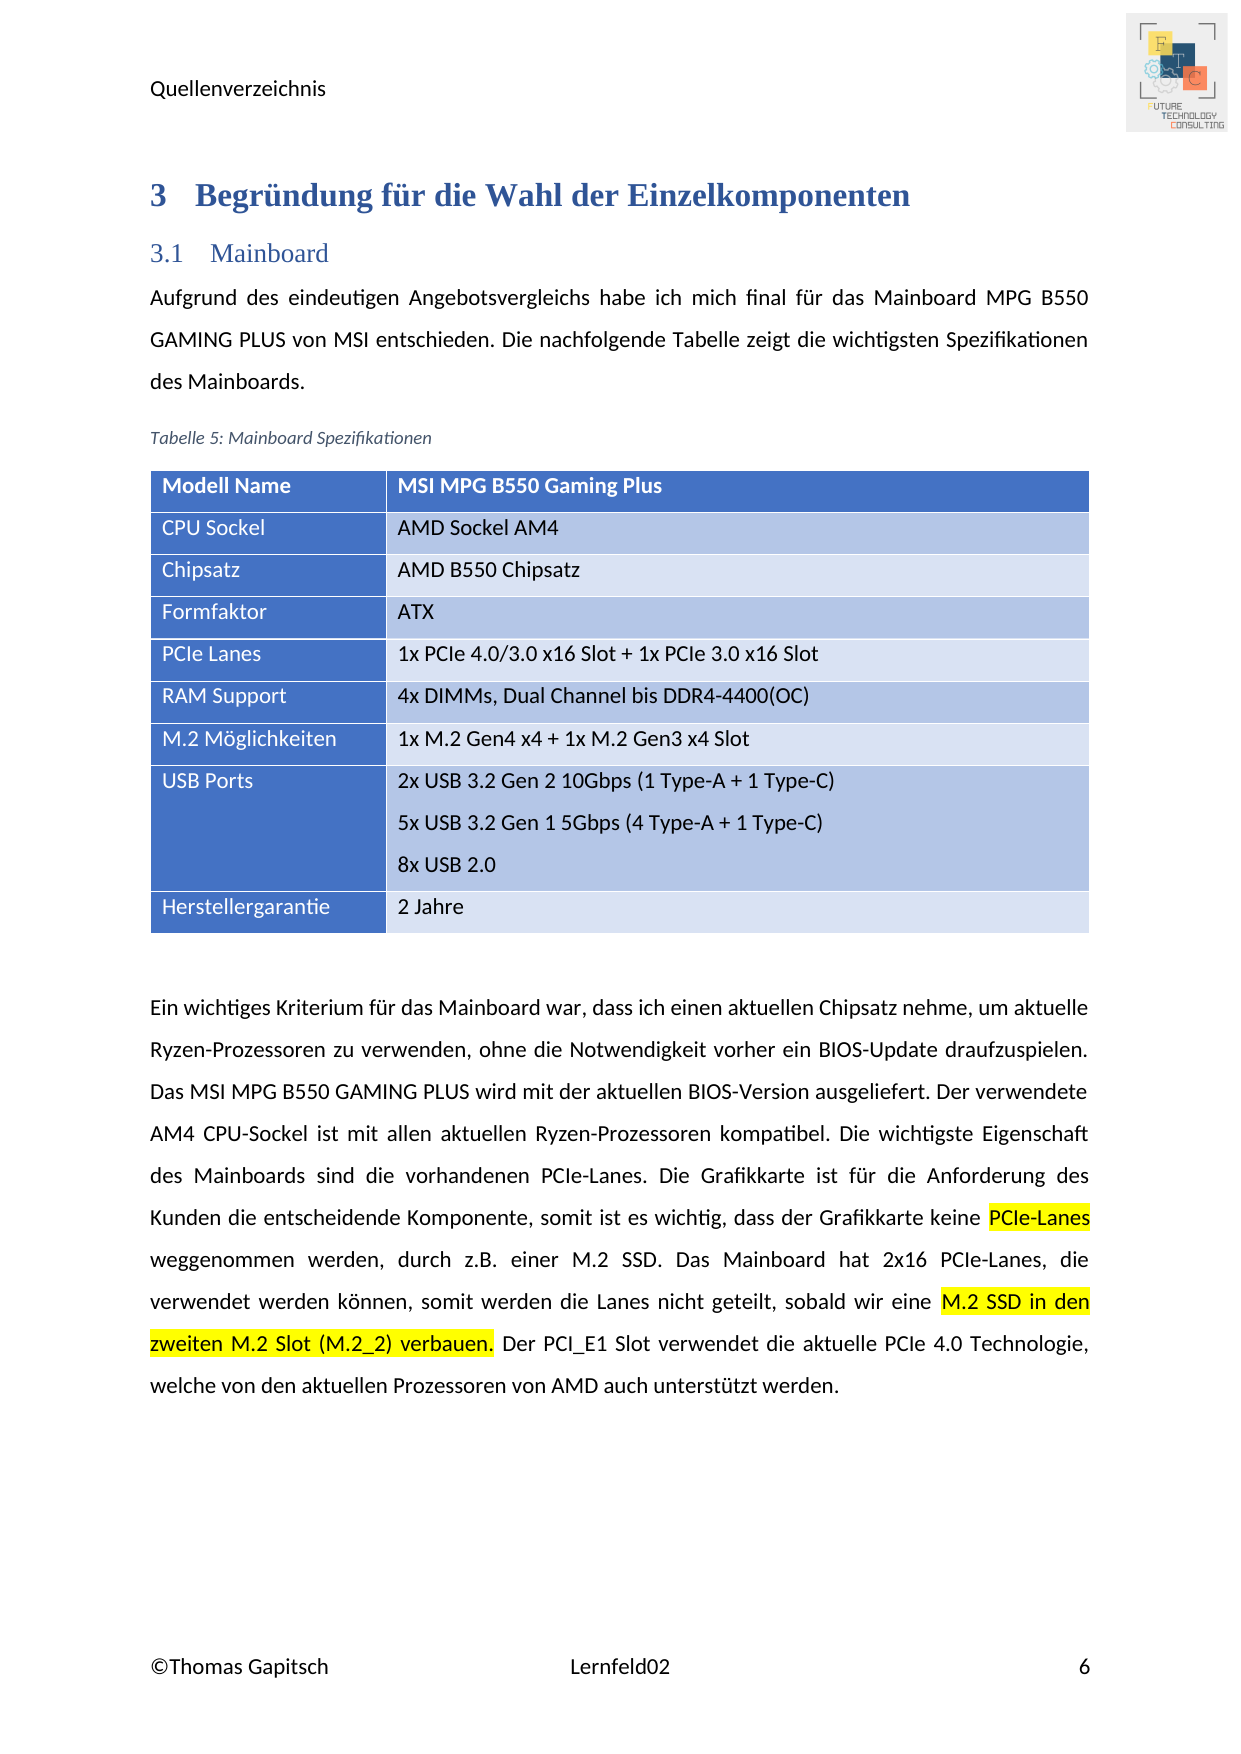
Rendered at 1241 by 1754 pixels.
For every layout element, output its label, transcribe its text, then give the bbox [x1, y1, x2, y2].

table_cell AMD Sockel AM4 [387, 513, 1089, 554]
table_cell USB Ports [151, 766, 386, 891]
table_header Modell Name [151, 471, 386, 512]
subtitle Begründung für die Wahl der Einzelkomponenten [150, 175, 1090, 213]
text Aufgrund des eindeutigen Angebotsvergleichs habe ich mich final für das Mainboard MPG B550 GAMING PLUS von MSI entschieden. Die nachfolgende Tabelle zeigt die wichtigsten Spezifikationen des Mainboards. [150, 283, 1090, 395]
table_cell ATX [387, 597, 1089, 638]
table_cell 2x USB 3.2 Gen 2 10Gbps (1 Type-A + 1 Type-C) 5x USB 3.2 Gen 1 5Gbps (4 Type-A + 1 Type-C) 8x USB 2.0 [387, 766, 1089, 891]
subtitle Mainboard [150, 237, 1090, 268]
table_cell AMD B550 Chipsatz [387, 555, 1089, 596]
table_header MSI MPG B550 Gaming Plus [387, 471, 1089, 512]
table_cell CPU Sockel [151, 513, 386, 554]
table_cell 2 Jahre [387, 892, 1089, 933]
table_cell PCIe Lanes [151, 640, 386, 681]
text Ein wichtiges Kriterium für das Mainboard war, dass ich einen aktuellen Chipsatz nehme, um aktuelle Ryzen-Prozessoren zu verwenden, ohne die Notwendigkeit vorher ein BIOS-Update draufzuspielen. Das MSI MPG B550 GAMING PLUS wird mit der aktuellen BIOS-Version ausgeliefert. Der verwendete AM4 CPU-Sockel ist mit allen aktuellen Ryzen-Prozessoren kompatibel. Die wichtigste Eigenschaft des Mainboards sind die vorhandenen PCIe-Lanes. Die Grafikkarte ist für die Anforderung des Kunden die entscheidende Komponente, somit ist es wichtig, dass der Grafikkarte keine PCIe-Lanes weggenommen werden, durch z.B. einer M.2 SSD. Das Mainboard hat 2x16 PCIe-Lanes, die verwendet werden können, somit werden die Lanes nicht geteilt, sobald wir eine M.2 SSD in den zweiten M.2 Slot (M.2_2) verbauen. Der PCI_E1 Slot verwendet die aktuelle PCIe 4.0 Technologie, welche von den aktuellen Prozessoren von AMD auch unterstützt werden. [150, 993, 1090, 1399]
table_cell 1x PCIe 4.0/3.0 x16 Slot + 1x PCIe 3.0 x16 Slot [387, 640, 1089, 681]
table_cell Chipsatz [151, 555, 386, 596]
table_cell RAM Support [151, 682, 386, 723]
table_cell Formfaktor [151, 597, 386, 638]
table_cell 4x DIMMs, Dual Channel bis DDR4-4400(OC) [387, 682, 1089, 723]
picture [1126, 13, 1228, 132]
table_cell Herstellergarantie [151, 892, 386, 933]
table_cell M.2 Möglichkeiten [151, 724, 386, 765]
table_cell 1x M.2 Gen4 x4 + 1x M.2 Gen3 x4 Slot [387, 724, 1089, 765]
